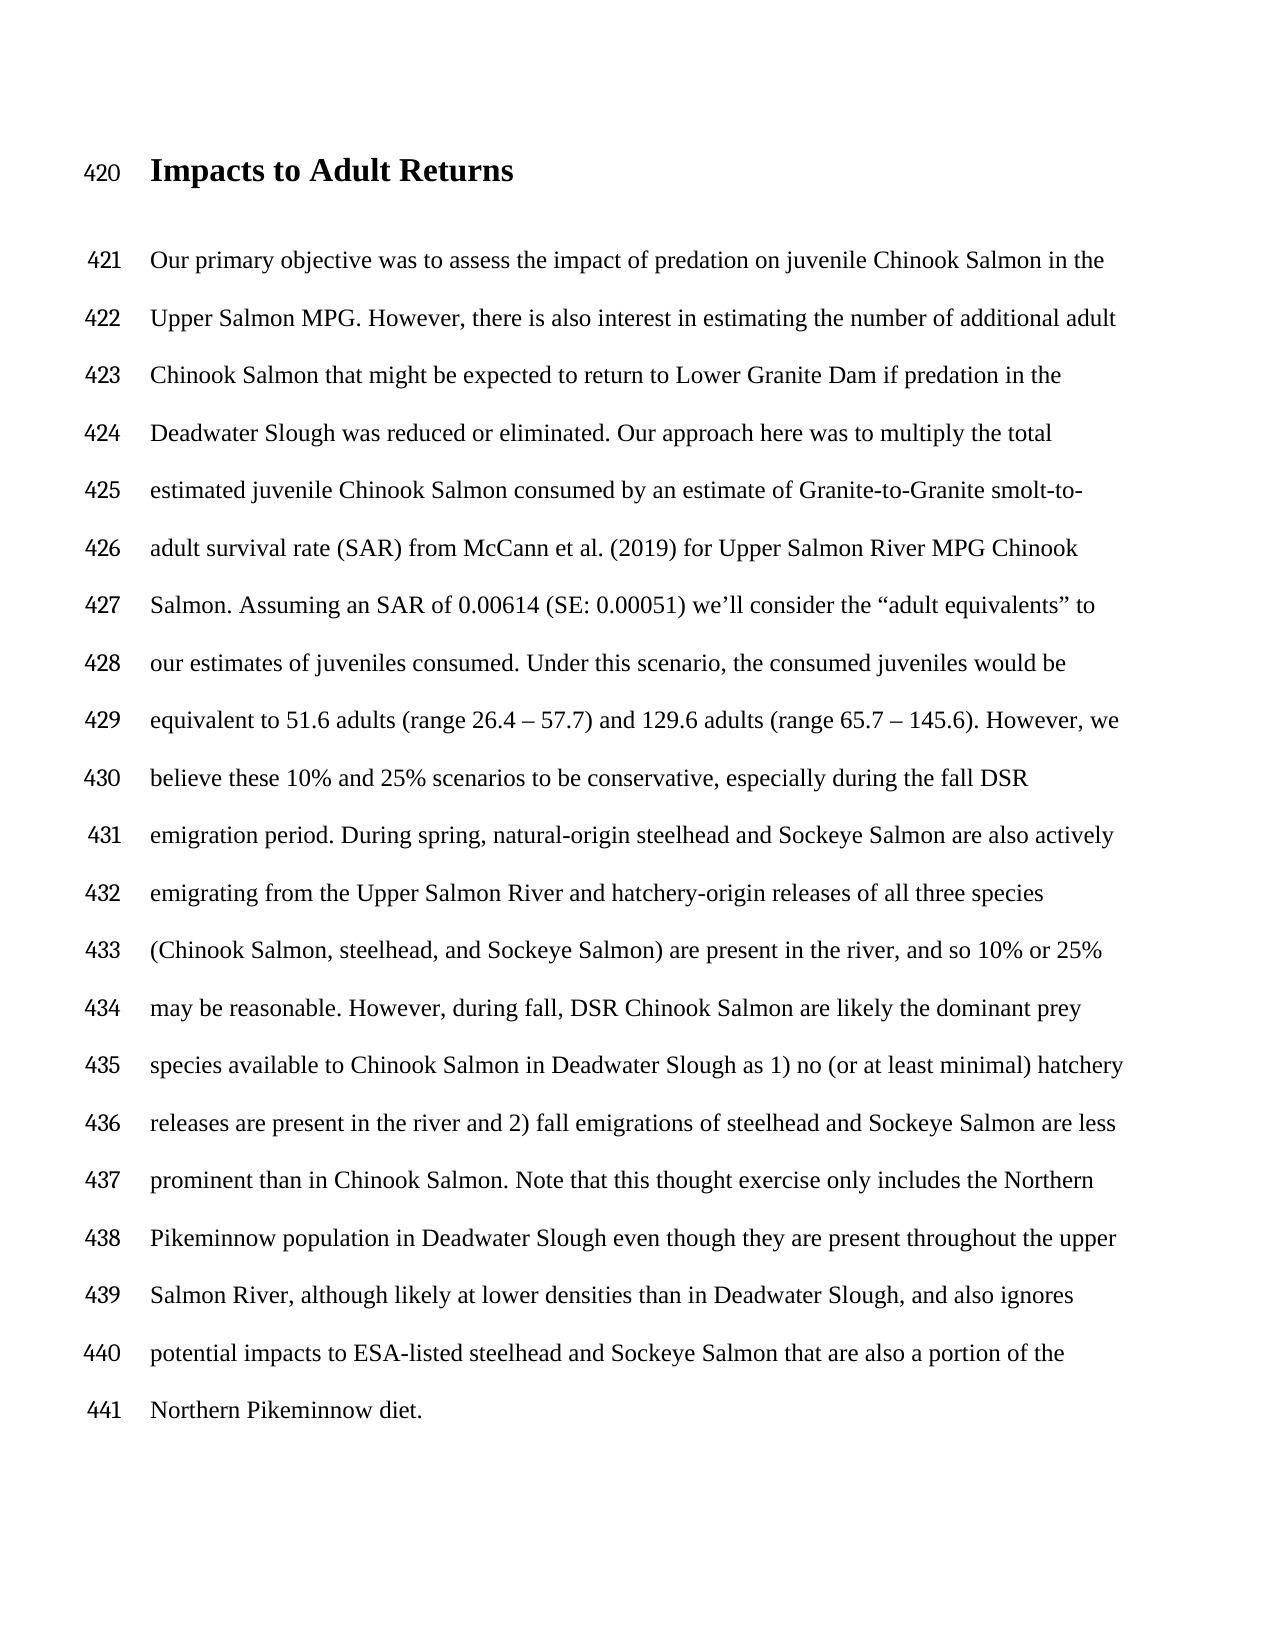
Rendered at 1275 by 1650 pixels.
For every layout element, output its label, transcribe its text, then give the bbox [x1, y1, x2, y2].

subtitle Impacts to Adult Returns [150, 150, 1125, 188]
text Our primary objective was to assess the impact of predation on juvenile Chinook Salmon in the Upper Salmon MPG. However, there is also interest in estimating the number of additional adult Chinook Salmon that might be expected to return to Lower Granite Dam if predation in the Deadwater Slough was reduced or eliminated. Our approach here was to multiply the total estimated juvenile Chinook Salmon consumed by an estimate of Granite-to-Granite smolt-to-adult survival rate (SAR) from McCann et al. (2019) for Upper Salmon River MPG Chinook Salmon. Assuming an SAR of 0.00614 (SE: 0.00051) we’ll consider the “adult equivalents” to our estimates of juveniles consumed. Under this scenario, the consumed juveniles would be equivalent to 51.6 adults (range 26.4 – 57.7) and 129.6 adults (range 65.7 – 145.6). However, we believe these 10% and 25% scenarios to be conservative, especially during the fall DSR emigration period. During spring, natural-origin steelhead and Sockeye Salmon are also actively emigrating from the Upper Salmon River and hatchery-origin releases of all three species (Chinook Salmon, steelhead, and Sockeye Salmon) are present in the river, and so 10% or 25% may be reasonable. However, during fall, DSR Chinook Salmon are likely the dominant prey species available to Chinook Salmon in Deadwater Slough as 1) no (or at least minimal) hatchery releases are present in the river and 2) fall emigrations of steelhead and Sockeye Salmon are less prominent than in Chinook Salmon. Note that this thought exercise only includes the Northern Pikeminnow population in Deadwater Slough even though they are present throughout the upper Salmon River, although likely at lower densities than in Deadwater Slough, and also ignores potential impacts to ESA-listed steelhead and Sockeye Salmon that are also a portion of the Northern Pikeminnow diet. [150, 245, 1125, 1424]
